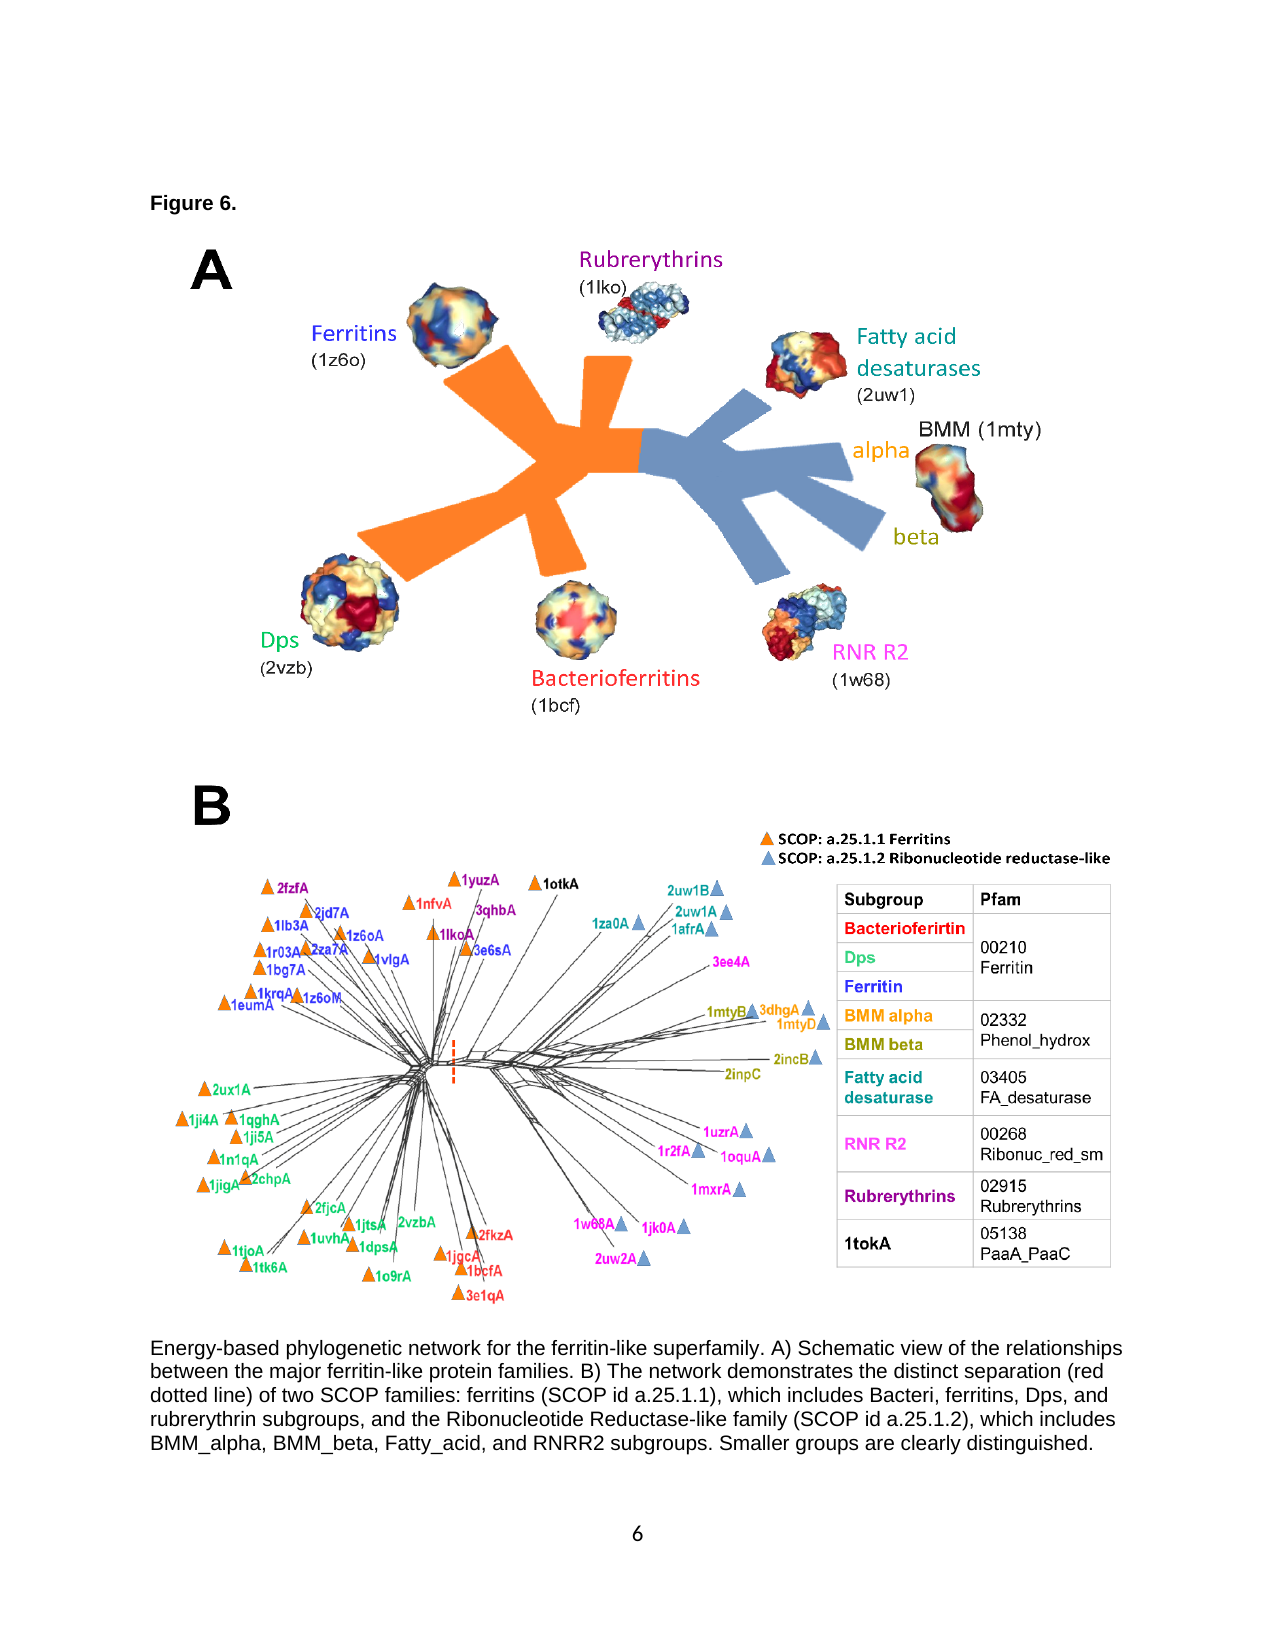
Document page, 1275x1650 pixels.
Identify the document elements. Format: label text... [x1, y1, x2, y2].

text Figure 6. [150, 191, 1125, 214]
text Energy-based phylogenetic network for the ferritin-like superfamily. A) Schematic view of the relationships between the major ferritin-like protein families. B) The network demonstrates the distinct separation (red dotted line) of two SCOP families: ferritins (SCOP id a.25.1.1), which includes Bacteri, ferritins, Dps, and rubrerythrin subgroups, and the Ribonucleotide Reductase-like family (SCOP id a.25.1.2), which includes BMM_alpha, BMM_beta, Fatty_acid, and RNRR2 subgroups. Smaller groups are clearly distinguished. [150, 1335, 1125, 1455]
picture [156, 235, 1119, 1315]
